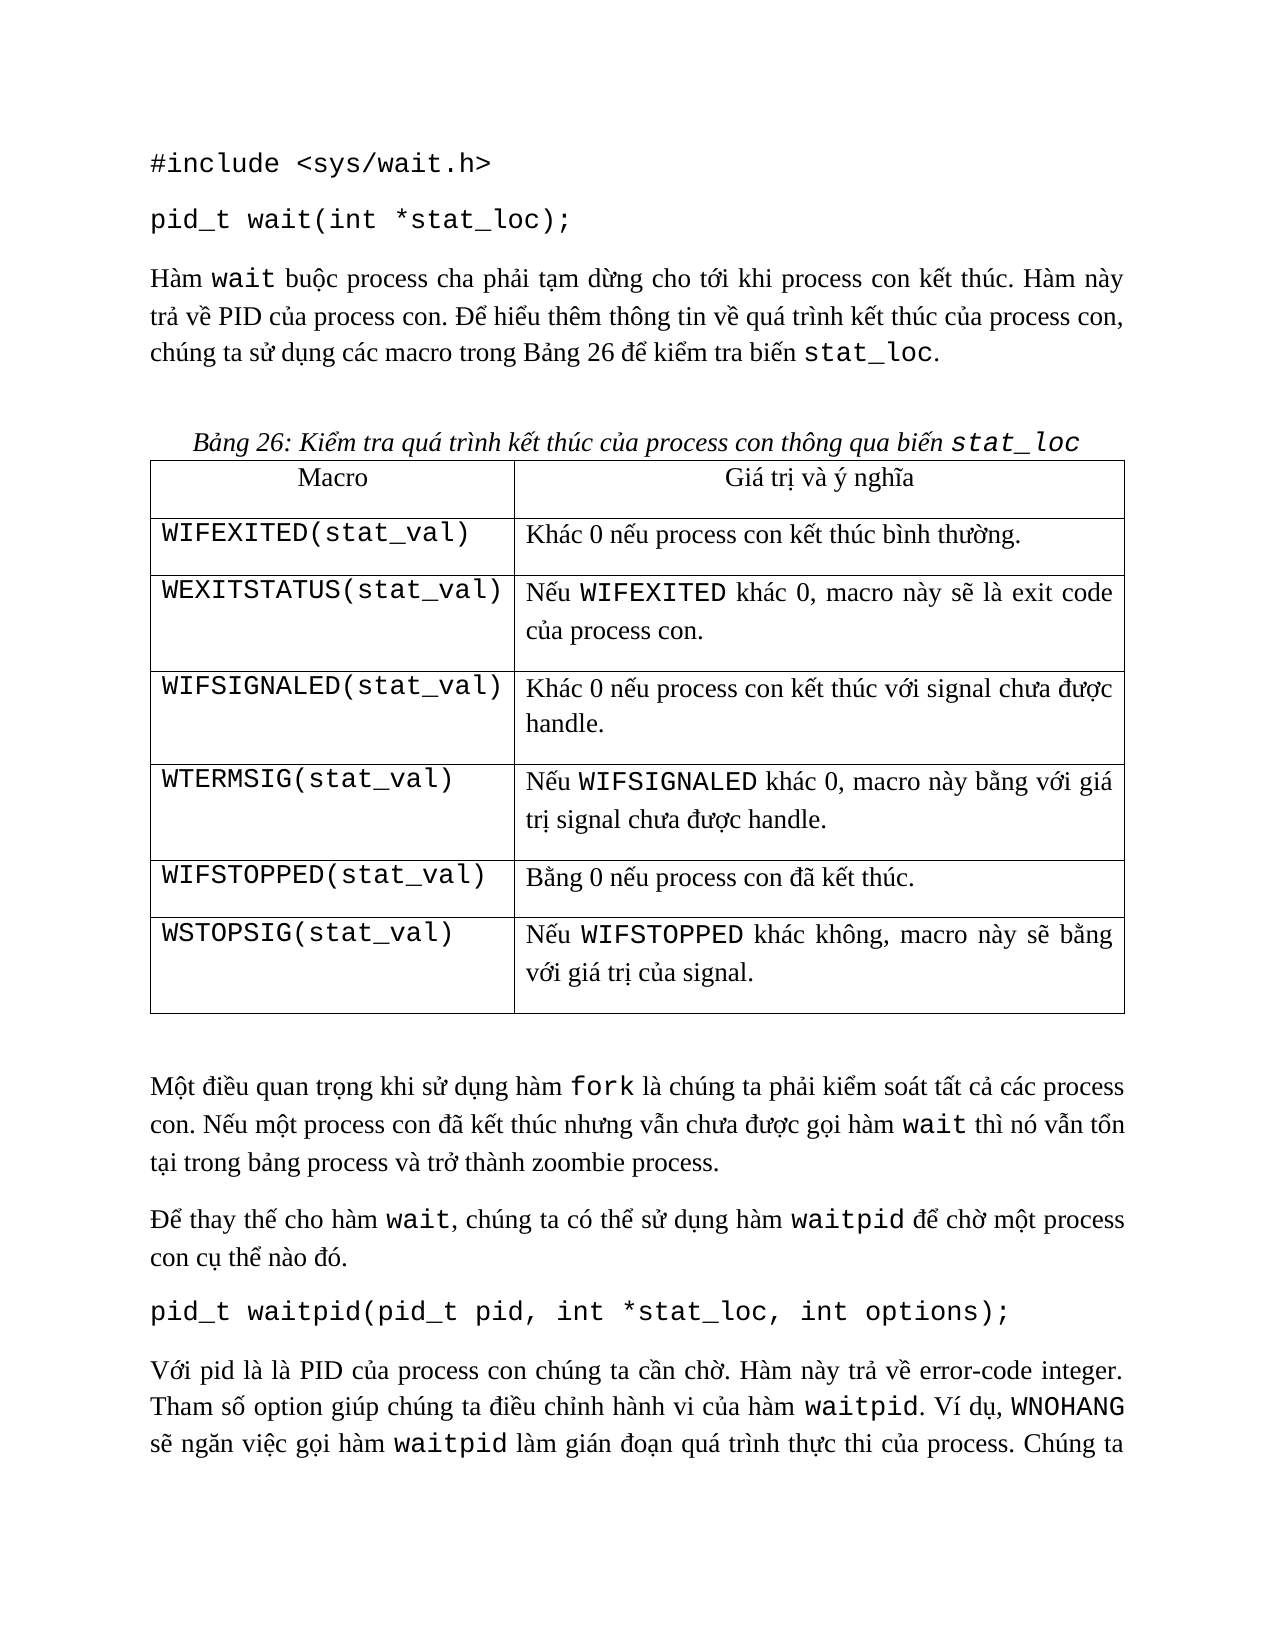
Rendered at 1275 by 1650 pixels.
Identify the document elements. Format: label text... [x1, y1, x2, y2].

table_header Macro [151, 461, 514, 517]
text pid_t waitpid(pid_t pid, int *stat_loc, int options); [150, 1298, 1125, 1328]
table_header Giá trị và ý nghĩa [515, 461, 1124, 517]
text #include <sys/wait.h> [150, 150, 1125, 181]
table_cell WSTOPSIG(stat_val) [151, 918, 514, 1013]
table_cell WIFSTOPPED(stat_val) [151, 861, 514, 917]
text Một điều quan trọng khi sử dụng hàm fork là chúng ta phải kiểm soát tất cả các process con. Nếu một process con đã kết thúc nhưng vẫn chưa được gọi hàm wait thì nó vẫn tổn tại trong bảng process và trở thành zoombie process. [150, 1071, 1125, 1178]
text pid_t wait(int *stat_loc); [150, 206, 1125, 237]
table_cell Nếu WIFEXITED khác 0, macro này sẽ là exit code của process con. [515, 576, 1124, 671]
text Để thay thế cho hàm wait, chúng ta có thể sử dụng hàm waitpid để chờ một process con cụ thể nào đó. [150, 1203, 1125, 1272]
table_cell WEXITSTATUS(stat_val) [151, 576, 514, 671]
text Bảng 26: Kiểm tra quá trình kết thúc của process con thông qua biến stat_loc [150, 426, 1125, 460]
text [150, 1354, 1125, 1461]
table_cell WTERMSIG(stat_val) [151, 765, 514, 860]
table_cell WIFSIGNALED(stat_val) [151, 672, 514, 764]
table_cell Khác 0 nếu process con kết thúc với signal chưa được handle. [515, 672, 1124, 764]
table_cell Bằng 0 nếu process con đã kết thúc. [515, 861, 1124, 917]
table_cell Nếu WIFSTOPPED khác không, macro này sẽ bằng với giá trị của signal. [515, 918, 1124, 1013]
table_cell Khác 0 nếu process con kết thúc bình thường. [515, 519, 1124, 575]
table_cell Nếu WIFSIGNALED khác 0, macro này bằng với giá trị signal chưa được handle. [515, 765, 1124, 860]
table_cell WIFEXITED(stat_val) [151, 519, 514, 575]
text Hàm wait buộc process cha phải tạm dừng cho tới khi process con kết thúc. Hàm này trả về PID của process con. Để hiểu thêm thông tin về quá trình kết thúc của process con, chúng ta sử dụng các macro trong Bảng 26 để kiểm tra biến stat_loc. [150, 262, 1125, 369]
